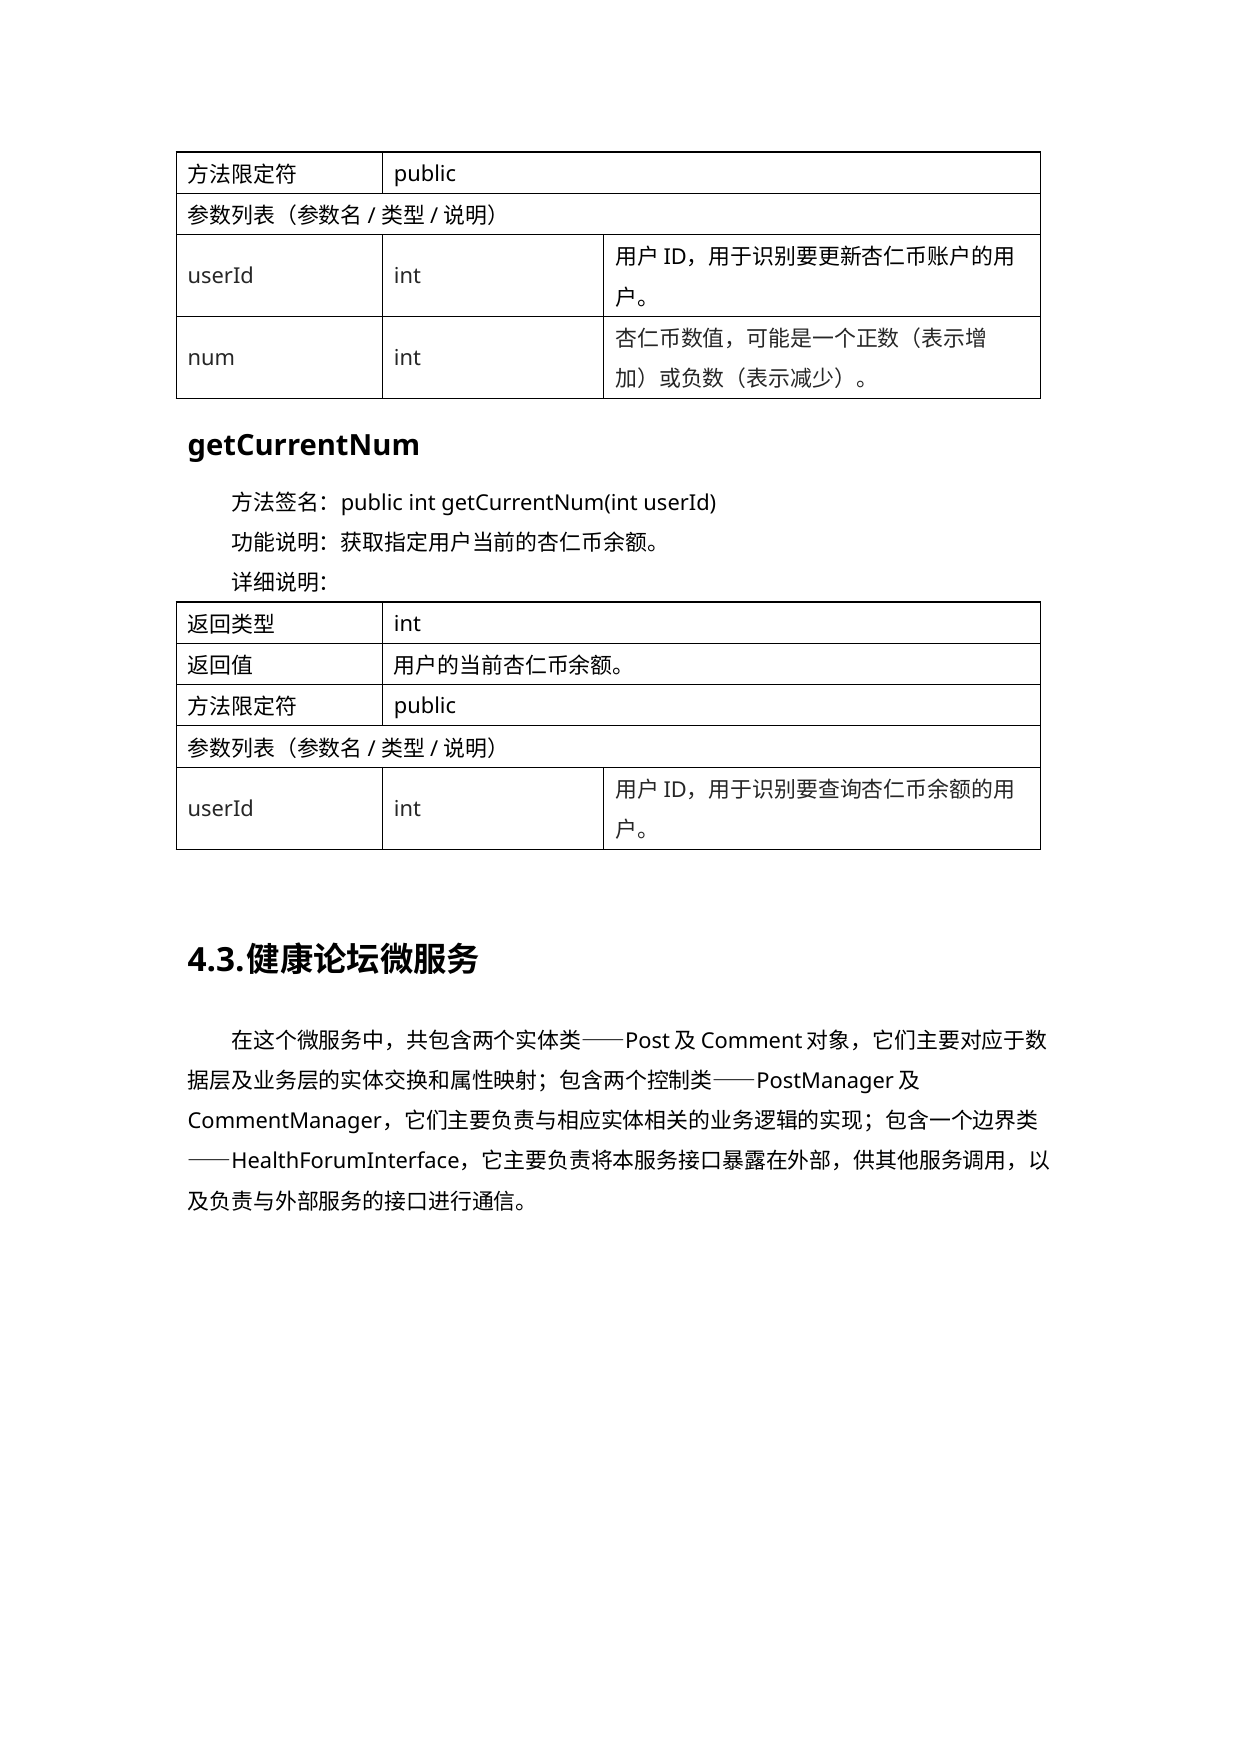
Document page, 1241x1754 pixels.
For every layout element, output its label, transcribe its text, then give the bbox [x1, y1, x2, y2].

text 方法签名：public int getCurrentNum(int userId) [187, 480, 1053, 521]
table_cell 方法限定符 [177, 685, 382, 725]
text 在这个微服务中，共包含两个实体类——Post及Comment对象，它们主要对应于数据层及业务层的实体交换和属性映射；包含两个控制类——PostManager及CommentManager，它们主要负责与相应实体相关的业务逻辑的实现；包含一个边界类——HealthForumInterface，它主要负责将本服务接口暴露在外部，供其他服务调用，以及负责与外部服务的接口进行通信。 [187, 1018, 1053, 1220]
table_cell 方法限定符 [177, 153, 382, 193]
table_cell 返回值 [177, 644, 382, 684]
table_cell public [383, 685, 1040, 725]
table_cell num [177, 317, 382, 397]
table_cell int [383, 235, 603, 316]
text 详细说明： [187, 561, 1053, 601]
table_cell int [383, 768, 603, 848]
table_cell userId [177, 235, 382, 316]
table_cell 用户ID，用于识别要更新杏仁币账户的用户。 [604, 235, 1040, 316]
table_cell 参数列表（参数名 / 类型 / 说明） [177, 194, 1040, 234]
table_header int [383, 603, 1040, 643]
table_cell userId [177, 768, 382, 848]
subtitle 健康论坛微服务 [187, 917, 1053, 997]
table_cell public [383, 153, 1040, 193]
table_cell 用户ID，用于识别要查询杏仁币余额的用户。 [604, 768, 1040, 848]
table_cell 用户的当前杏仁币余额。 [383, 644, 1040, 684]
table_cell 杏仁币数值，可能是一个正数（表示增加）或负数（表示减少）。 [604, 317, 1040, 397]
table_header 返回类型 [177, 603, 382, 643]
text 功能说明：获取指定用户当前的杏仁币余额。 [187, 521, 1053, 561]
subtitle getCurrentNum [187, 423, 1053, 464]
table_cell 参数列表（参数名 / 类型 / 说明） [177, 726, 1040, 767]
table_cell int [383, 317, 603, 397]
